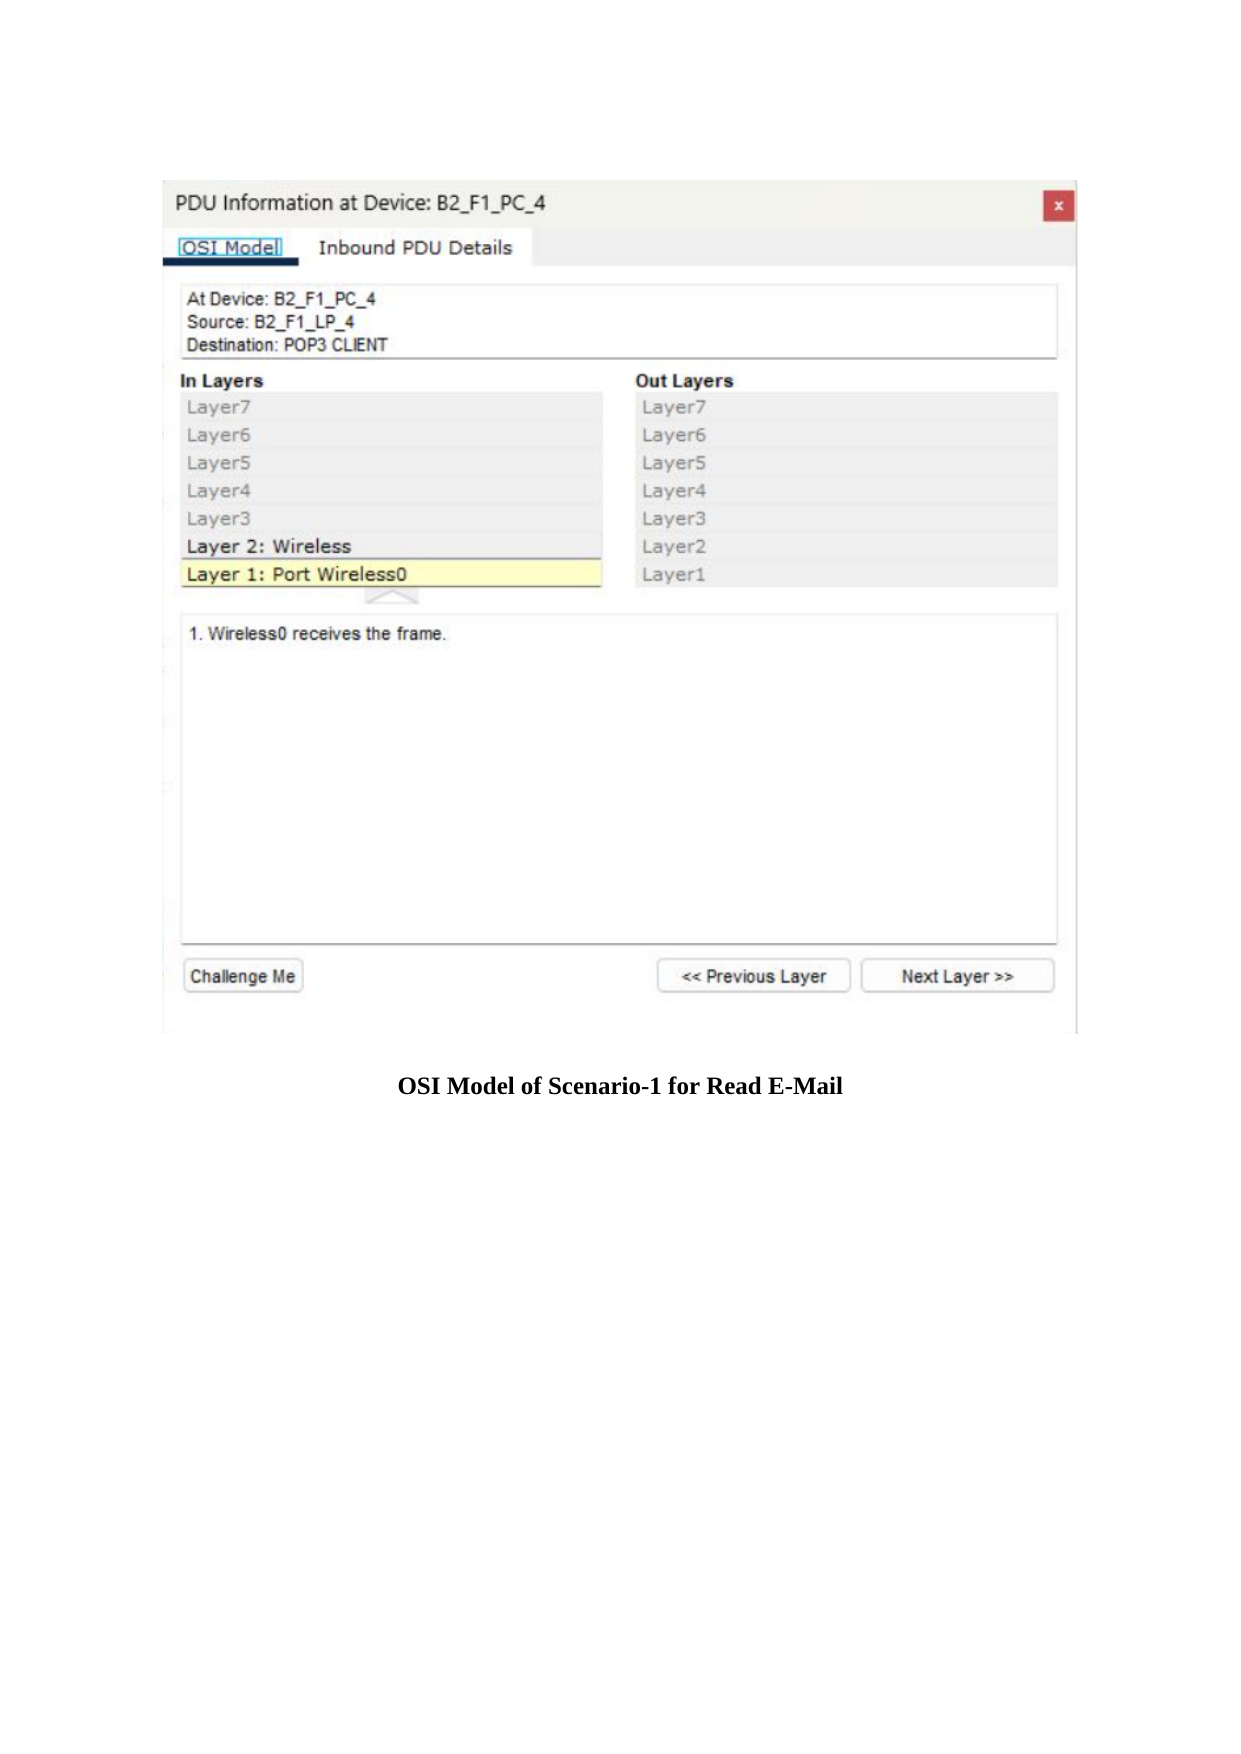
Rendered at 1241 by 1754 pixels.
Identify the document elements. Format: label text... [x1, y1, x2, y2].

text OSI Model of Scenario-1 for Read E-Mail [150, 1071, 1090, 1099]
picture [162, 180, 1078, 1034]
